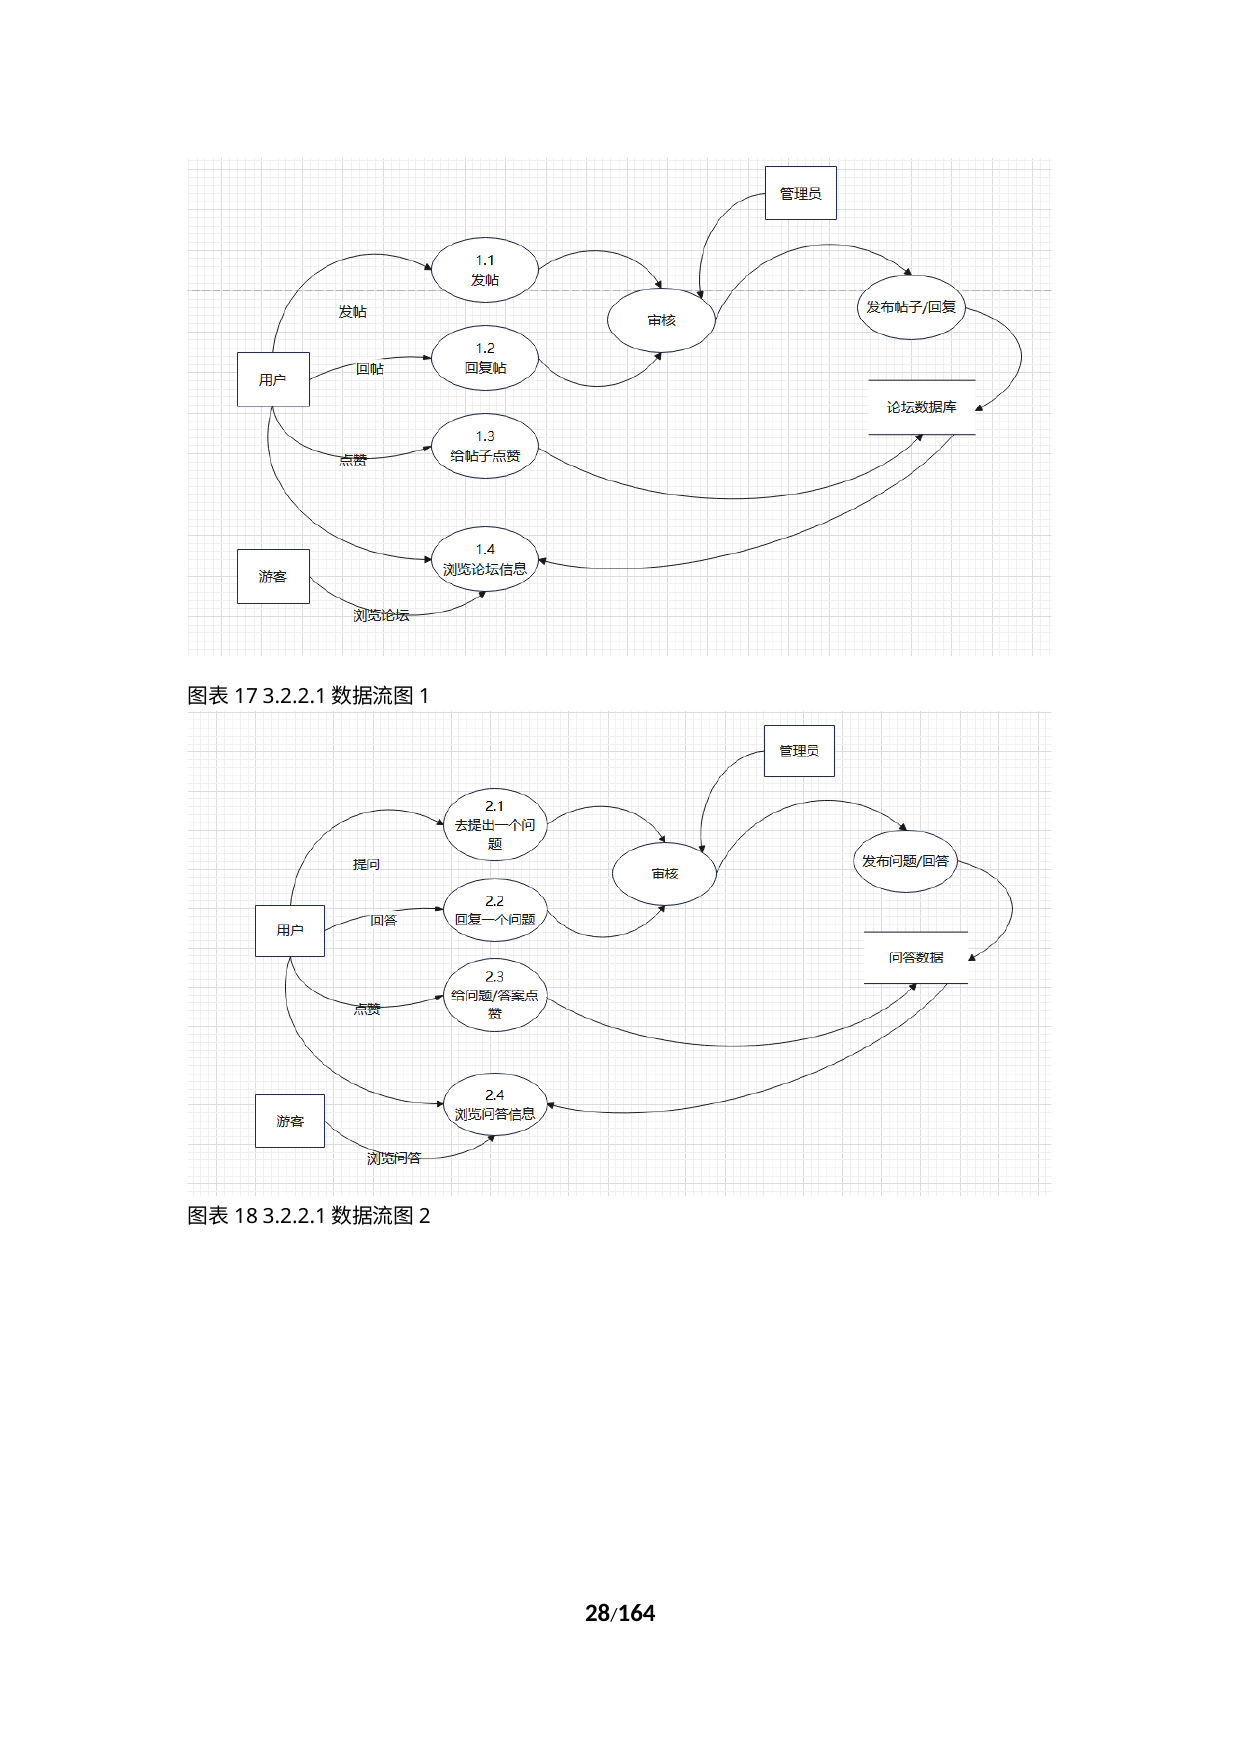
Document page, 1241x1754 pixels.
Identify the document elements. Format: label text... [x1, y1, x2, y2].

text 图表 18 3.2.2.1数据流图2 [187, 1198, 1053, 1231]
picture [187, 711, 1052, 1196]
picture [187, 158, 1052, 656]
text 图表 17 3.2.2.1数据流图1 [187, 678, 1053, 711]
